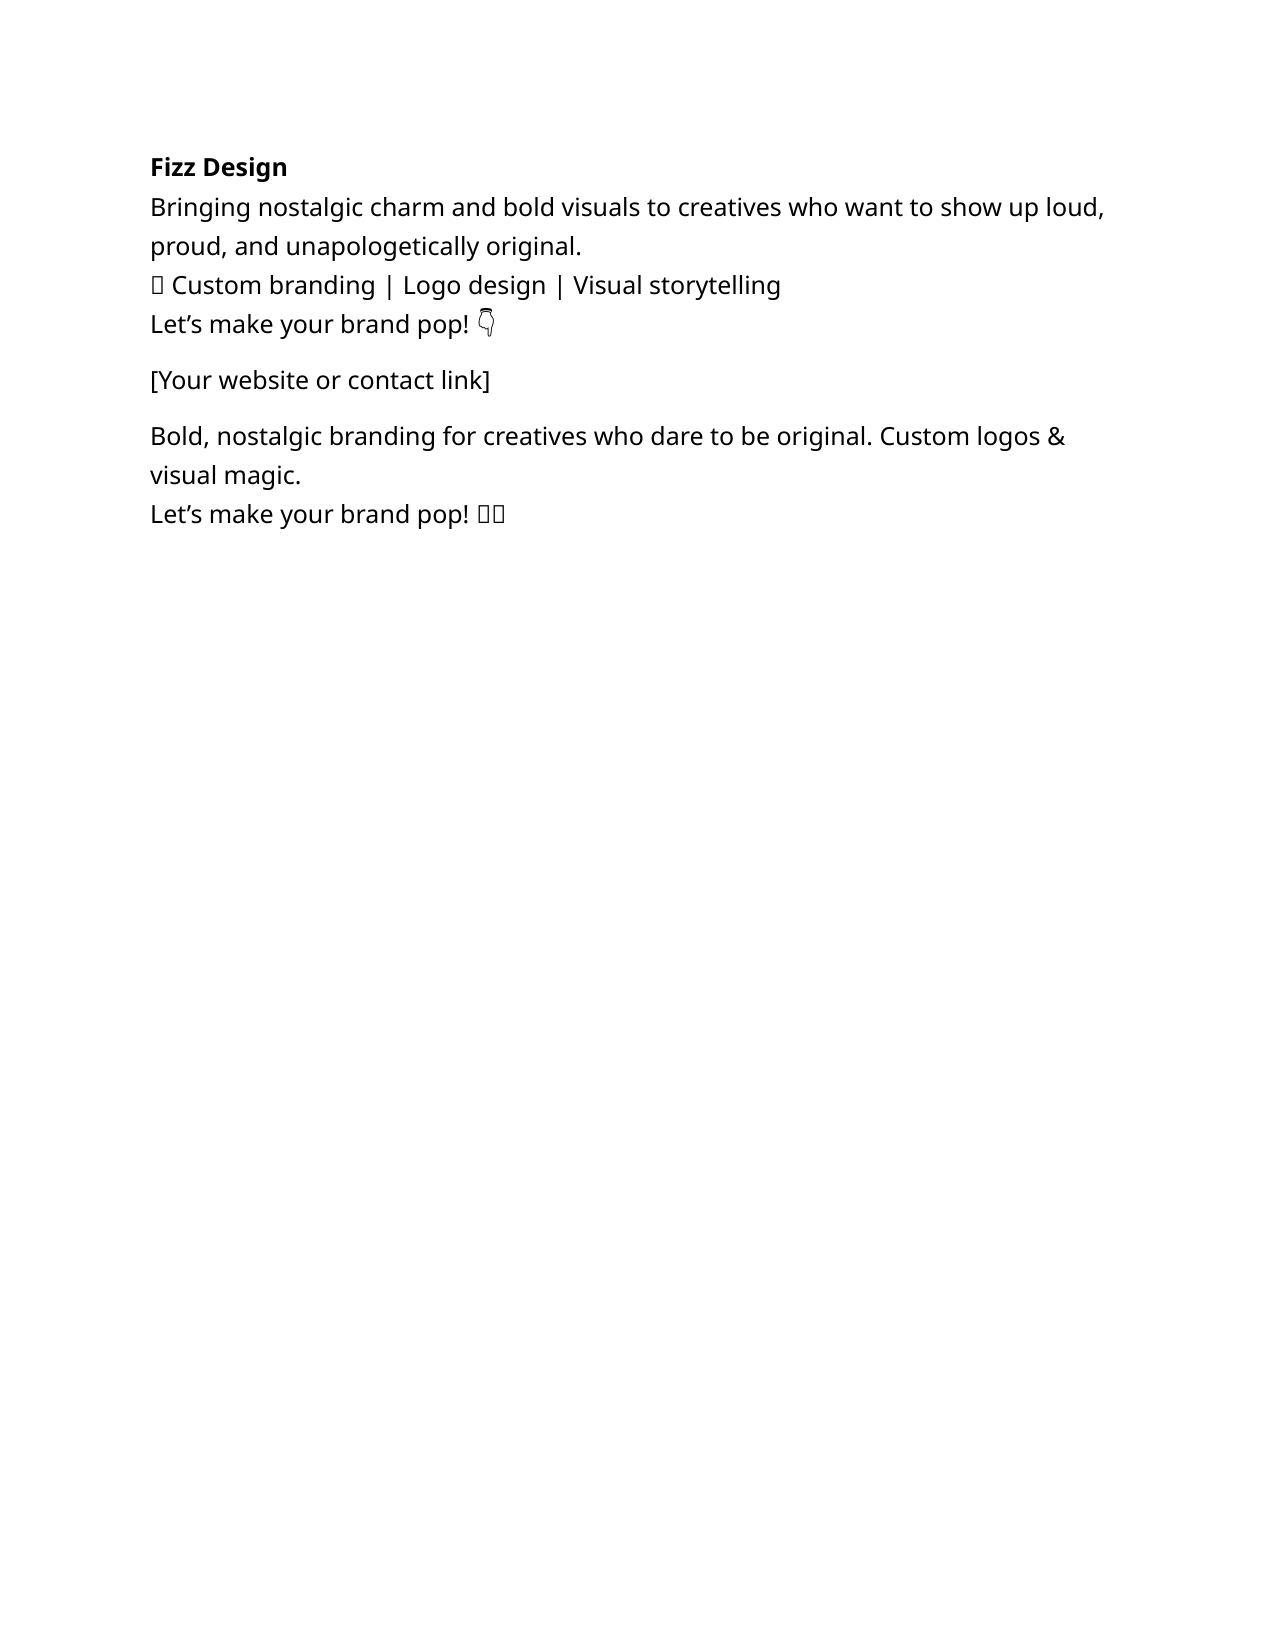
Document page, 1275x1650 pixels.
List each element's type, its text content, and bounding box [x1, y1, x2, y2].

text Fizz Design Bringing nostalgic charm and bold visuals to creatives who want to show up loud, proud, and unapologetically original. ✨ Custom branding | Logo design | Visual storytelling Let’s make your brand pop! 🎨👇 [150, 150, 1125, 341]
text Bold, nostalgic branding for creatives who dare to be original. Custom logos & visual magic. Let’s make your brand pop! 🎨✨ [150, 418, 1125, 531]
text [Your website or contact link] [150, 362, 1125, 397]
